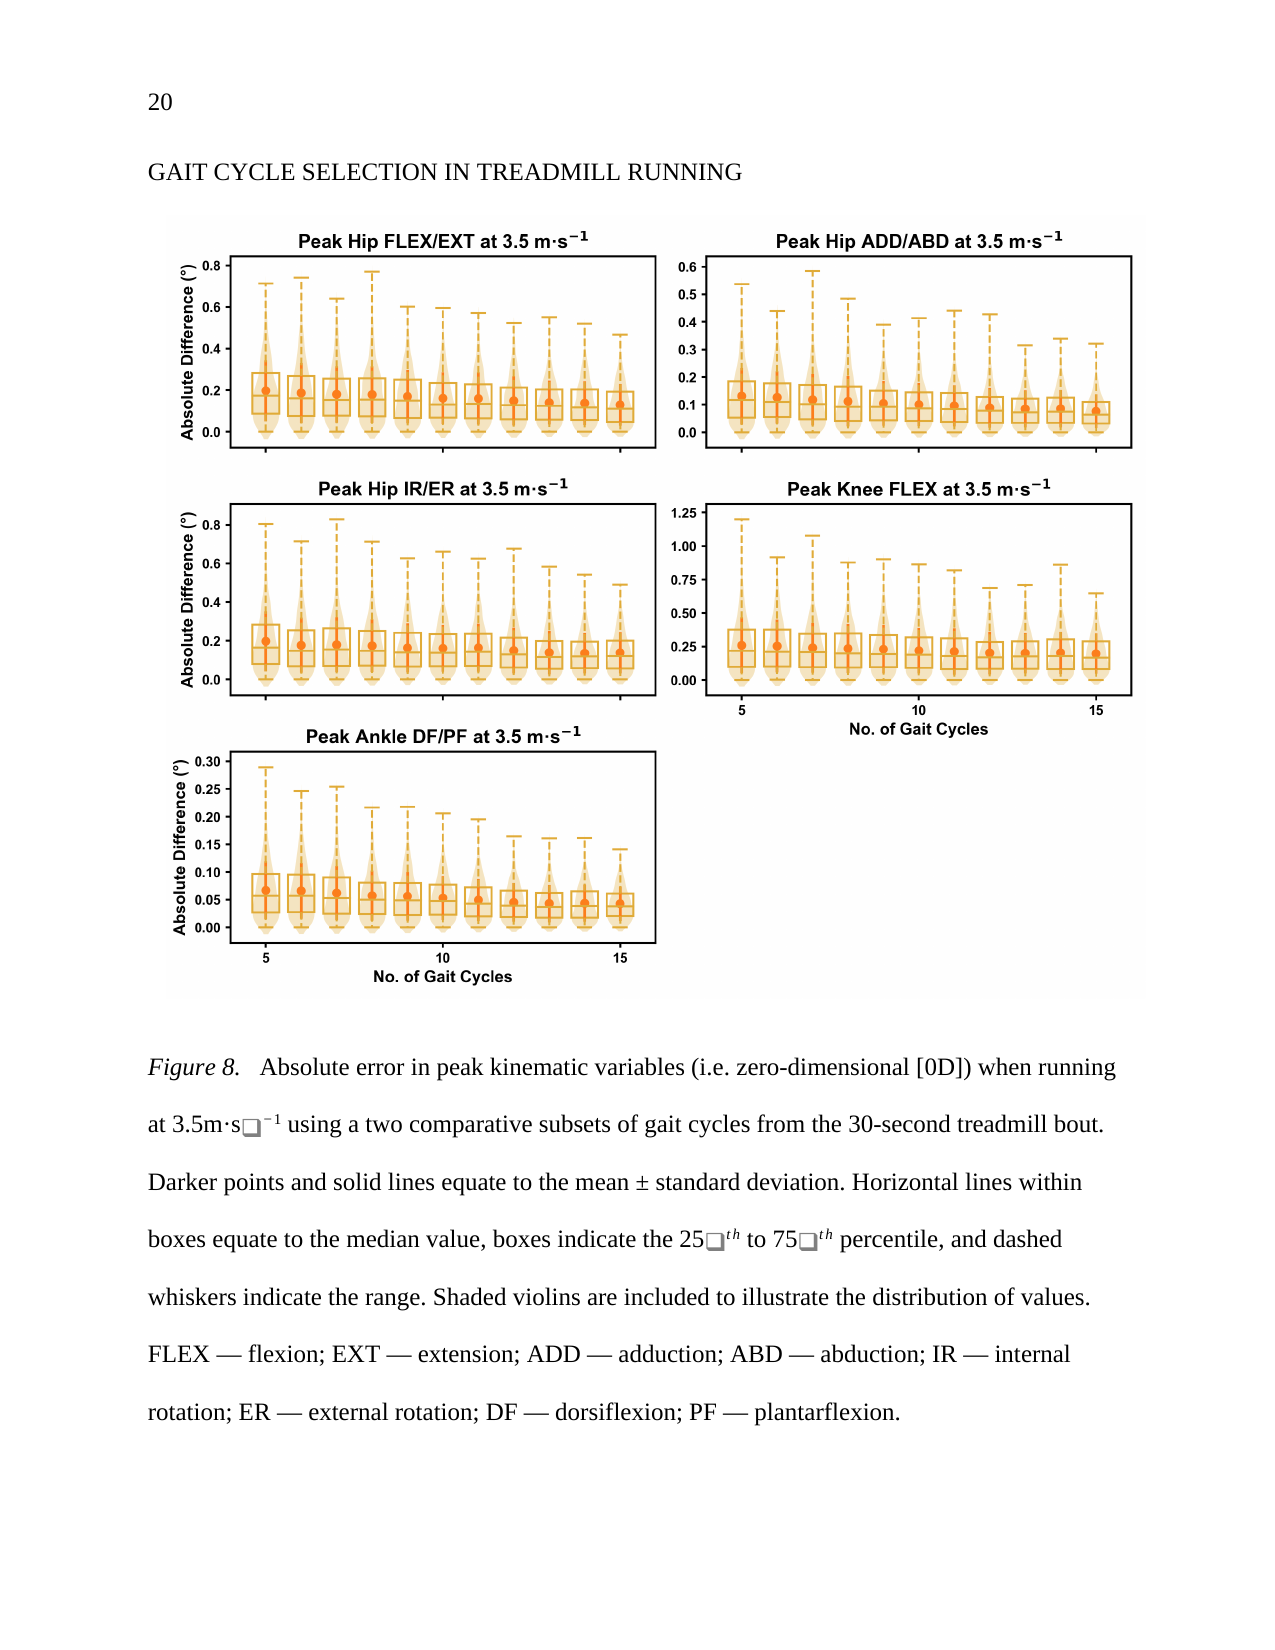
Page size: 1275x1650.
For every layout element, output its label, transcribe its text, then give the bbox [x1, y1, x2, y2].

picture [166, 215, 1146, 999]
text Figure 8. Absolute error in peak kinematic variables (i.e. zero-dimensional [0D]) when running at 3.5m·s using a two comparative subsets of gait cycles from the 30-second treadmill bout. Darker points and solid lines equate to the mean ± standard deviation. Horizontal lines within boxes equate to the median value, boxes indicate the 25 to 75 percentile, and dashed whiskers indicate the range. Shaded violins are included to illustrate the distribution of values. FLEX — flexion; EXT — extension; ADD — adduction; ABD — abduction; IR — internal rotation; ER — external rotation; DF — dorsiflexion; PF — plantarflexion. [148, 1052, 1127, 1426]
